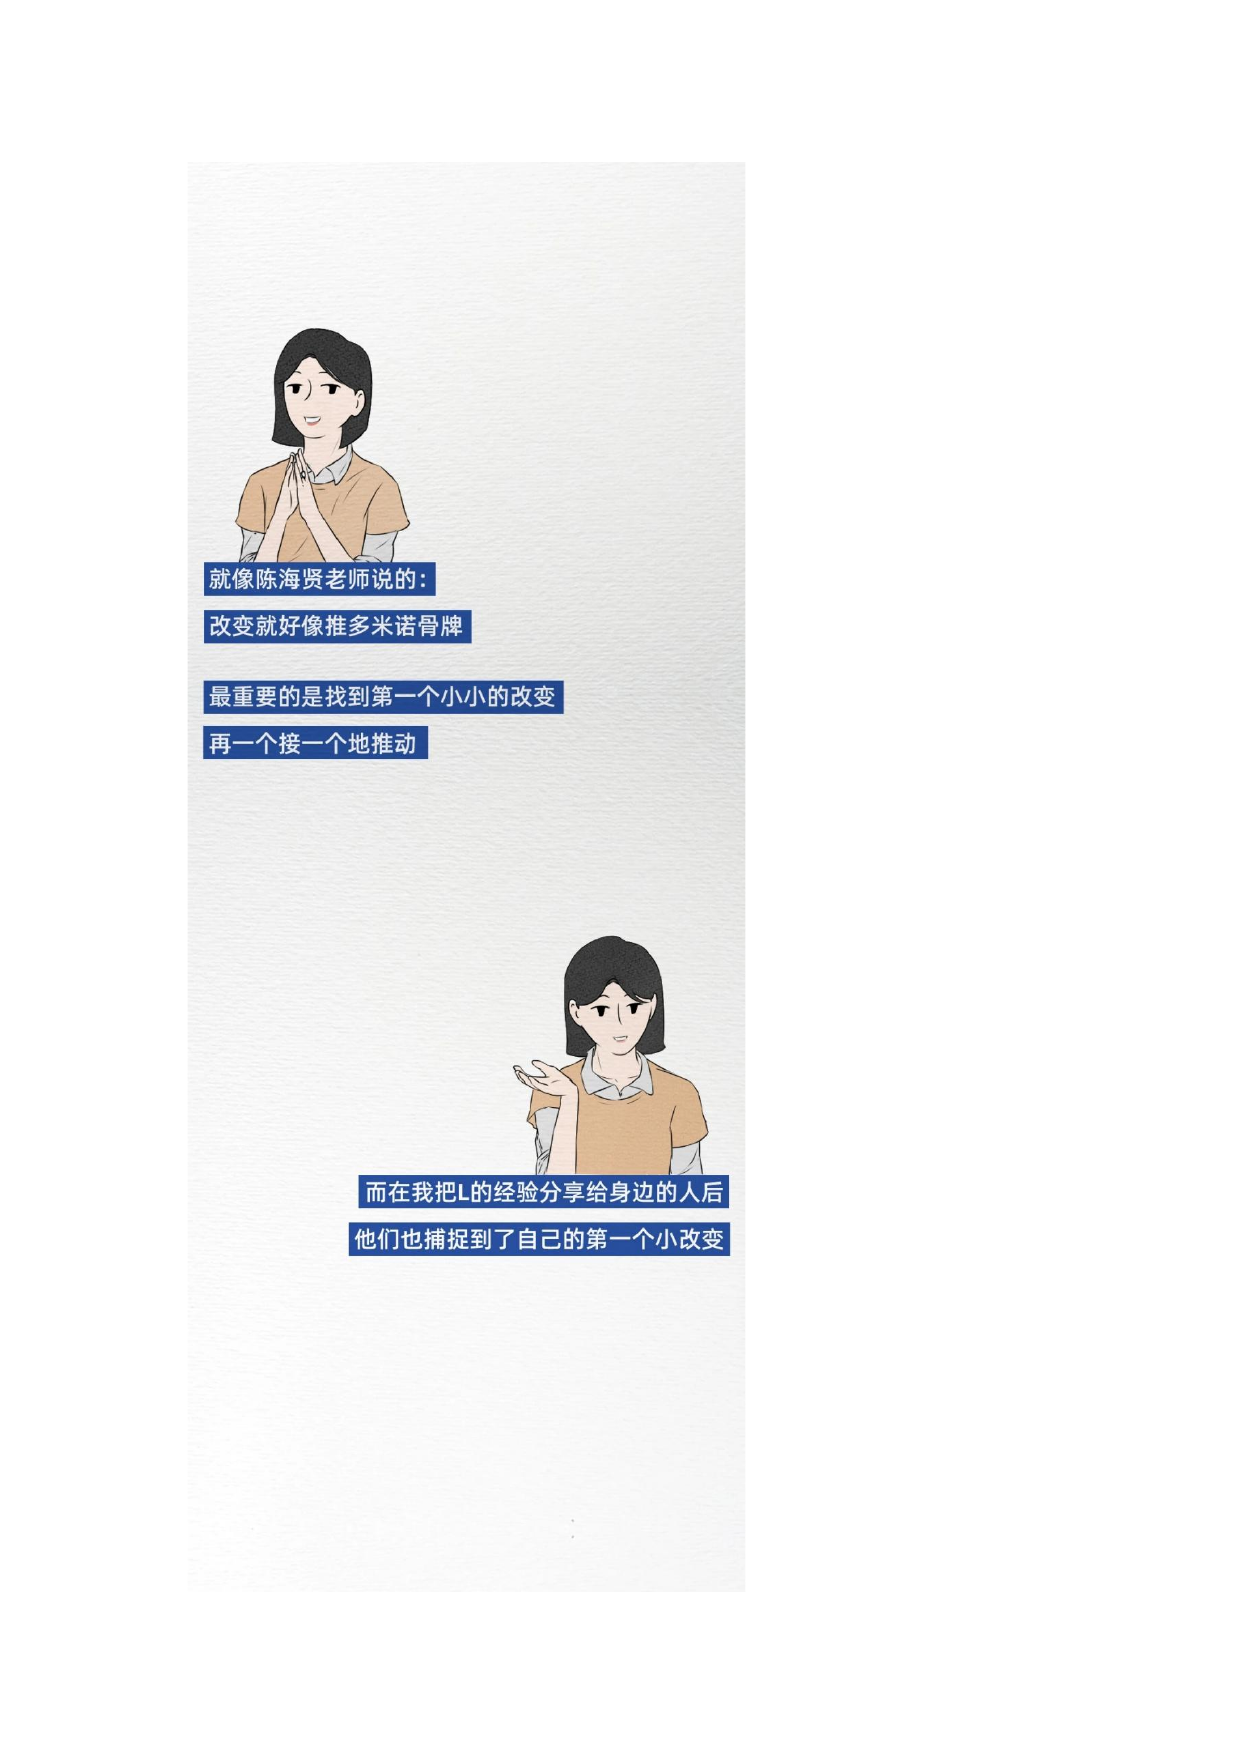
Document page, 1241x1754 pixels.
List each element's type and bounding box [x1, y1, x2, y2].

picture [187, 162, 746, 1592]
